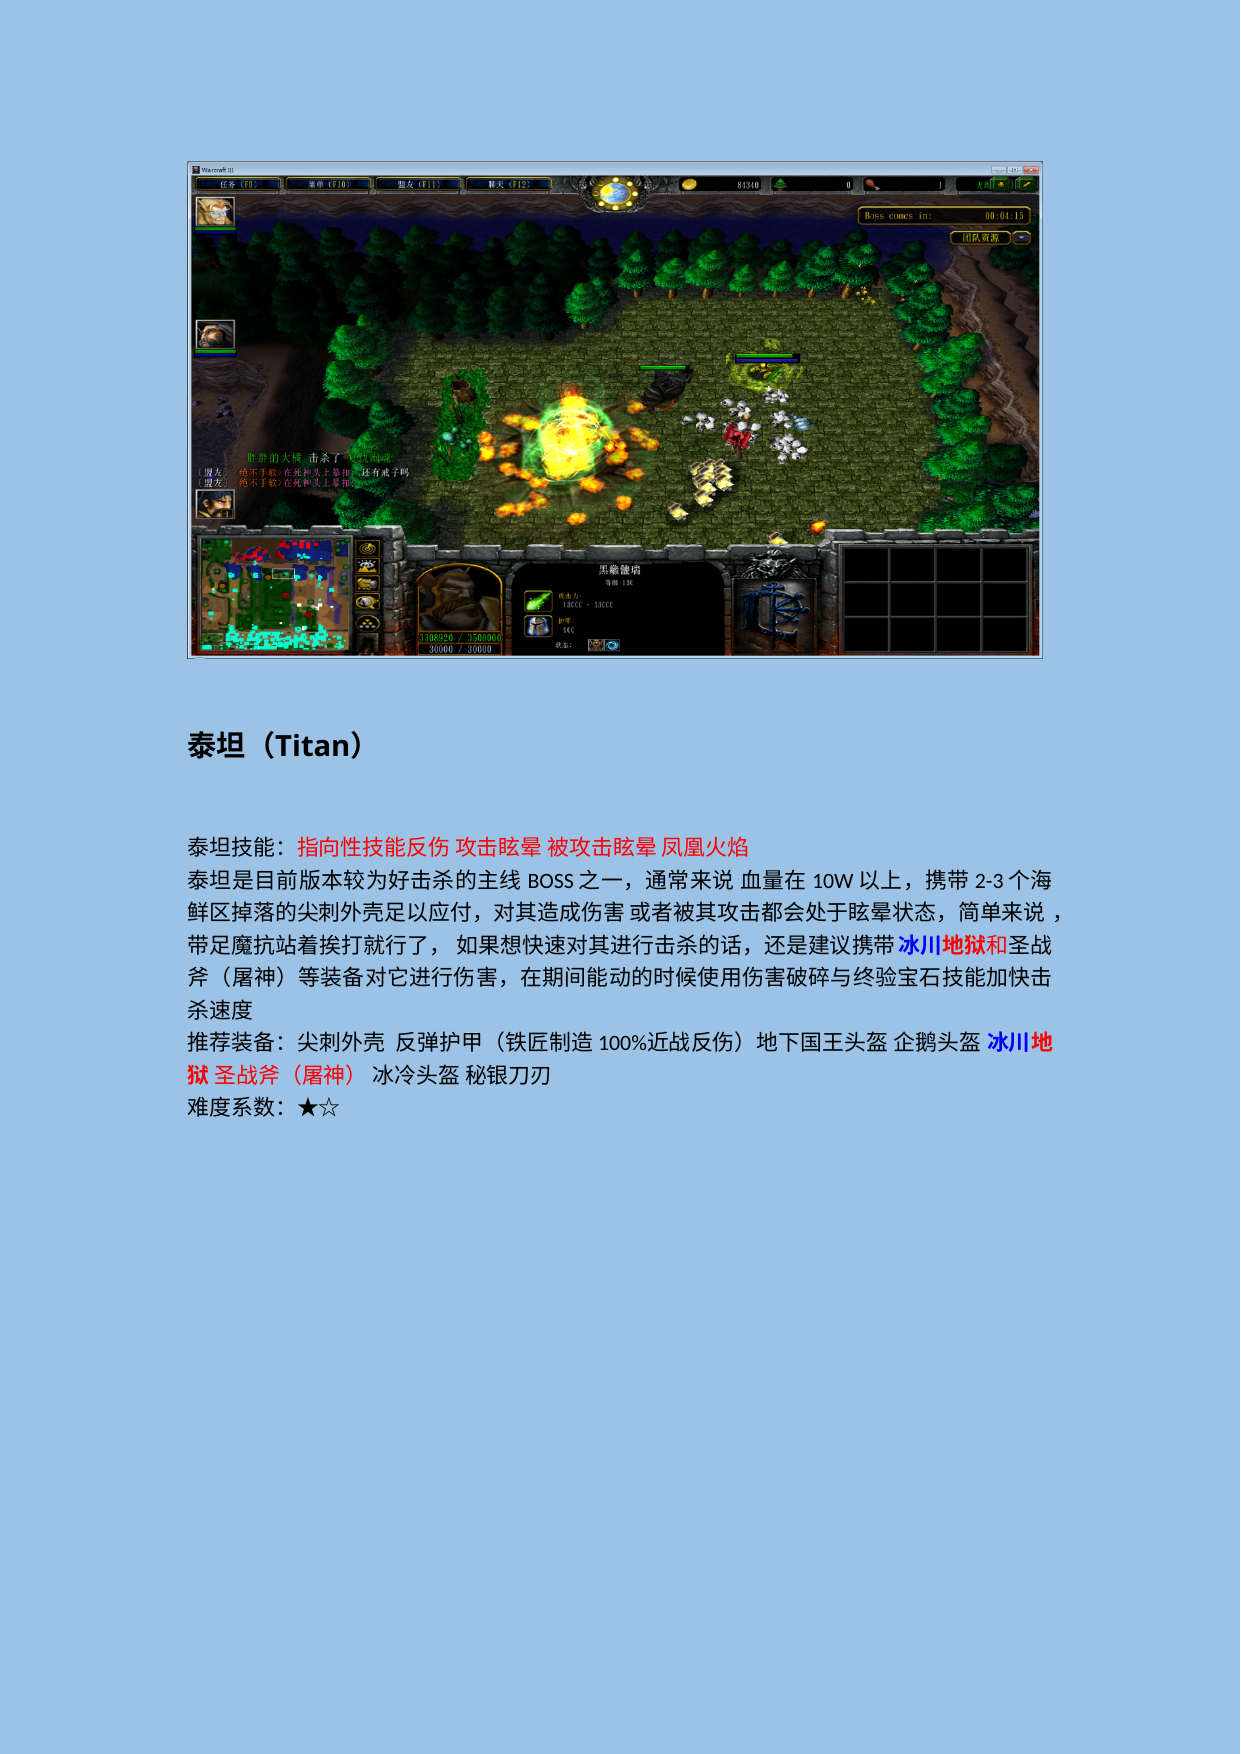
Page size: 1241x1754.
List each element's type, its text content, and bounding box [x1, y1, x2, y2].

text 推荐装备：尖刺外壳 反弹护甲（铁匠制造100%近战反伤）地下国王头盔 企鹅头盔 冰川地狱 圣战斧（屠神） 冰冷头盔 秘银刀刃 [187, 1025, 1053, 1090]
subtitle 泰坦（Titan） [187, 711, 1053, 776]
text 泰坦是目前版本较为好击杀的主线BOSS之一，通常来说 血量在10W以上，携带2-3个海鲜区掉落的尖刺外壳足以应付，对其造成伤害 或者被其攻击都会处于眩晕状态，简单来说 ，带足魔抗站着挨打就行了， 如果想快速对其进行击杀的话，还是建议携带冰川地狱和圣战斧（屠神）等装备对它进行伤害，在期间能动的时候使用伤害破碎与终验宝石技能加快击杀速度 [187, 862, 1053, 1025]
picture [187, 161, 1043, 659]
text 难度系数：★☆ [187, 1090, 1053, 1122]
text 泰坦技能：指向性技能反伤 攻击眩晕 被攻击眩晕 凤凰火焰 [187, 830, 1053, 862]
